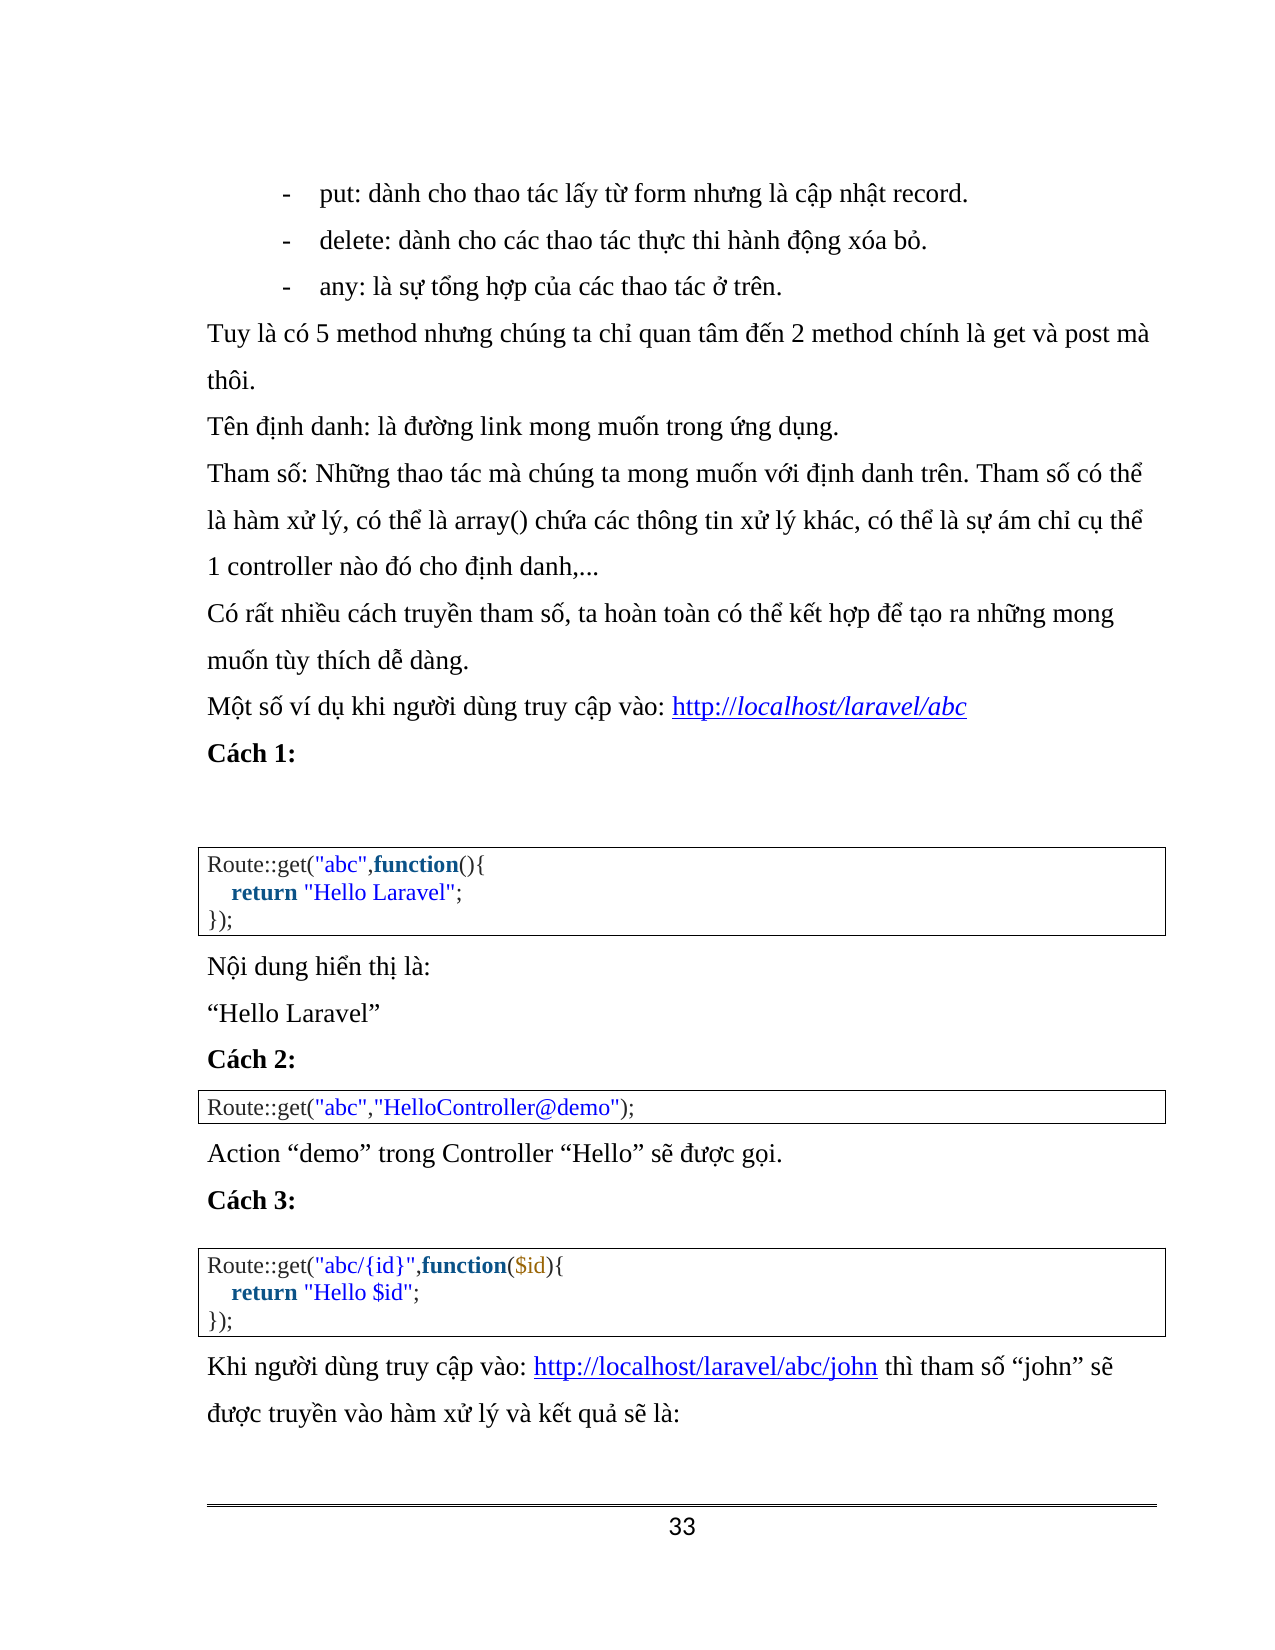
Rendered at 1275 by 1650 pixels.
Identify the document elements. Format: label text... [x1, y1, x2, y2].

list put: dành cho thao tác lấy từ form nhưng là cập nhật record. [282, 177, 1157, 208]
list Tham số: Những thao tác mà chúng ta mong muốn với định danh trên. Tham số có thể là hàm xử lý, có thể là array() chứa các thông tin xử lý khác, có thể là sự ám chỉ cụ thể 1 controller nào đó cho định danh,... [207, 457, 1157, 582]
list delete: dành cho các thao tác thực thi hành động xóa bỏ. [282, 224, 1157, 255]
text Route::get("abc/{id}",function($id){ [199, 1249, 1165, 1278]
list Nội dung hiển thị là: [207, 950, 1157, 981]
list Tuy là có 5 method nhưng chúng ta chỉ quan tâm đến 2 method chính là get và post mà thôi. [207, 317, 1157, 395]
list Có rất nhiều cách truyền tham số, ta hoàn toàn có thể kết hợp để tạo ra những mong muốn tùy thích dễ dàng. [207, 597, 1157, 675]
list }); [199, 902, 1165, 935]
text return "Hello Laravel"; [207, 878, 1157, 902]
list Cách 1: [207, 737, 1157, 768]
list “Hello Laravel” [207, 997, 1157, 1028]
text Route::get("abc",function(){ [199, 848, 1165, 878]
list any: là sự tổng hợp của các thao tác ở trên. [282, 271, 1157, 302]
list Action “demo” trong Controller “Hello” sẽ được gọi. [207, 1138, 1157, 1169]
list Tên định danh: là đường link mong muốn trong ứng dụng. [207, 411, 1157, 442]
list Một số ví dụ khi người dùng truy cập vào: http://localhost/laravel/abc [207, 691, 1157, 722]
list Cách 2: [207, 1043, 1157, 1074]
list Cách 3: [207, 1184, 1157, 1215]
list Khi người dùng truy cập vào: http://localhost/laravel/abc/john thì tham số “john” sẽ được truyền vào hàm xử lý và kết quả sẽ là: [207, 1350, 1157, 1428]
list }); [199, 1303, 1165, 1336]
list Route::get("abc","HelloController@demo"); [199, 1091, 1165, 1123]
text return "Hello $id"; [207, 1278, 1157, 1303]
